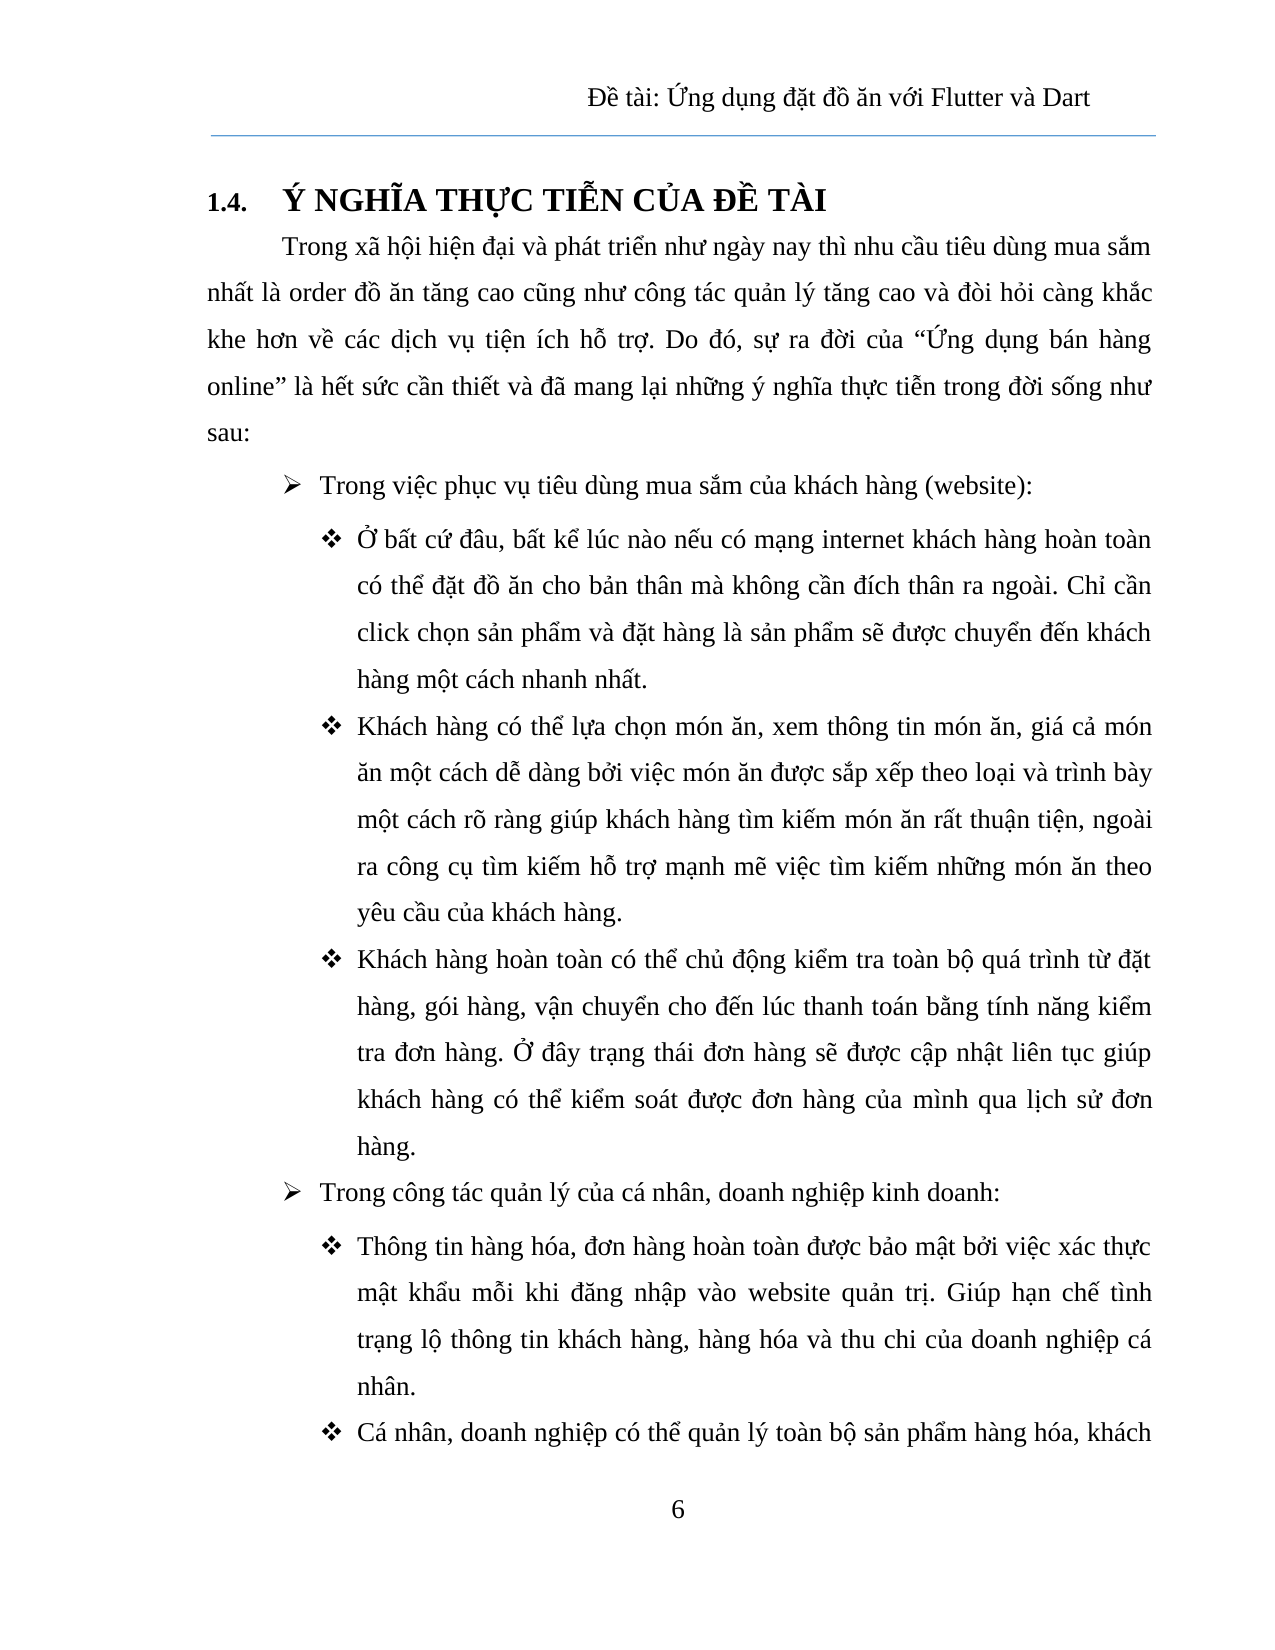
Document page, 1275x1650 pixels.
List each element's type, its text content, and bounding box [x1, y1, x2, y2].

subtitle Ý NGHĨA THỰC TIỄN CỦA ĐỀ TÀI [207, 180, 1175, 218]
list Trong công tác quản lý của cá nhân, doanh nghiệp kinh doanh: [282, 1176, 1175, 1208]
list Khách hàng hoàn toàn có thể chủ động kiểm tra toàn bộ quá trình từ đặt hàng, gói hàng, vận chuyển cho đến lúc thanh toán bằng tính năng kiểm tra đơn hàng. Ở đây trạng thái đơn hàng sẽ được cập nhật liên tục giúp khách hàng có thể kiểm soát được đơn hàng của mình qua lịch sử đơn hàng. [319, 943, 1153, 1161]
list Trong việc phục vụ tiêu dùng mua sắm của khách hàng (website): [282, 469, 1175, 501]
text Trong xã hội hiện đại và phát triển như ngày nay thì nhu cầu tiêu dùng mua sắm nhất là order đồ ăn tăng cao cũng như công tác quản lý tăng cao và đòi hỏi càng khắc khe hơn về các dịch vụ tiện ích hỗ trợ. Do đó, sự ra đời của “Ứng dụng bán hàng online” là hết sức cần thiết và đã mang lại những ý nghĩa thực tiễn trong đời sống như sau: [207, 230, 1153, 448]
list Ở bất cứ đâu, bất kể lúc nào nếu có mạng internet khách hàng hoàn toàn có thể đặt đồ ăn cho bản thân mà không cần đích thân ra ngoài. Chỉ cần click chọn sản phẩm và đặt hàng là sản phẩm sẽ được chuyển đến khách hàng một cách nhanh nhất. [319, 523, 1153, 694]
list Khách hàng có thể lựa chọn món ăn, xem thông tin món ăn, giá cả món ăn một cách dễ dàng bởi việc món ăn được sắp xếp theo loại và trình bày một cách rõ ràng giúp khách hàng tìm kiếm món ăn rất thuận tiện, ngoài ra công cụ tìm kiếm hỗ trợ mạnh mẽ việc tìm kiếm những món ăn theo yêu cầu của khách hàng. [319, 709, 1153, 927]
list Thông tin hàng hóa, đơn hàng hoàn toàn được bảo mật bởi việc xác thực mật khẩu mỗi khi đăng nhập vào website quản trị. Giúp hạn chế tình trạng lộ thông tin khách hàng, hàng hóa và thu chi của doanh nghiệp cá nhân. [319, 1230, 1153, 1401]
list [319, 1416, 1153, 1448]
